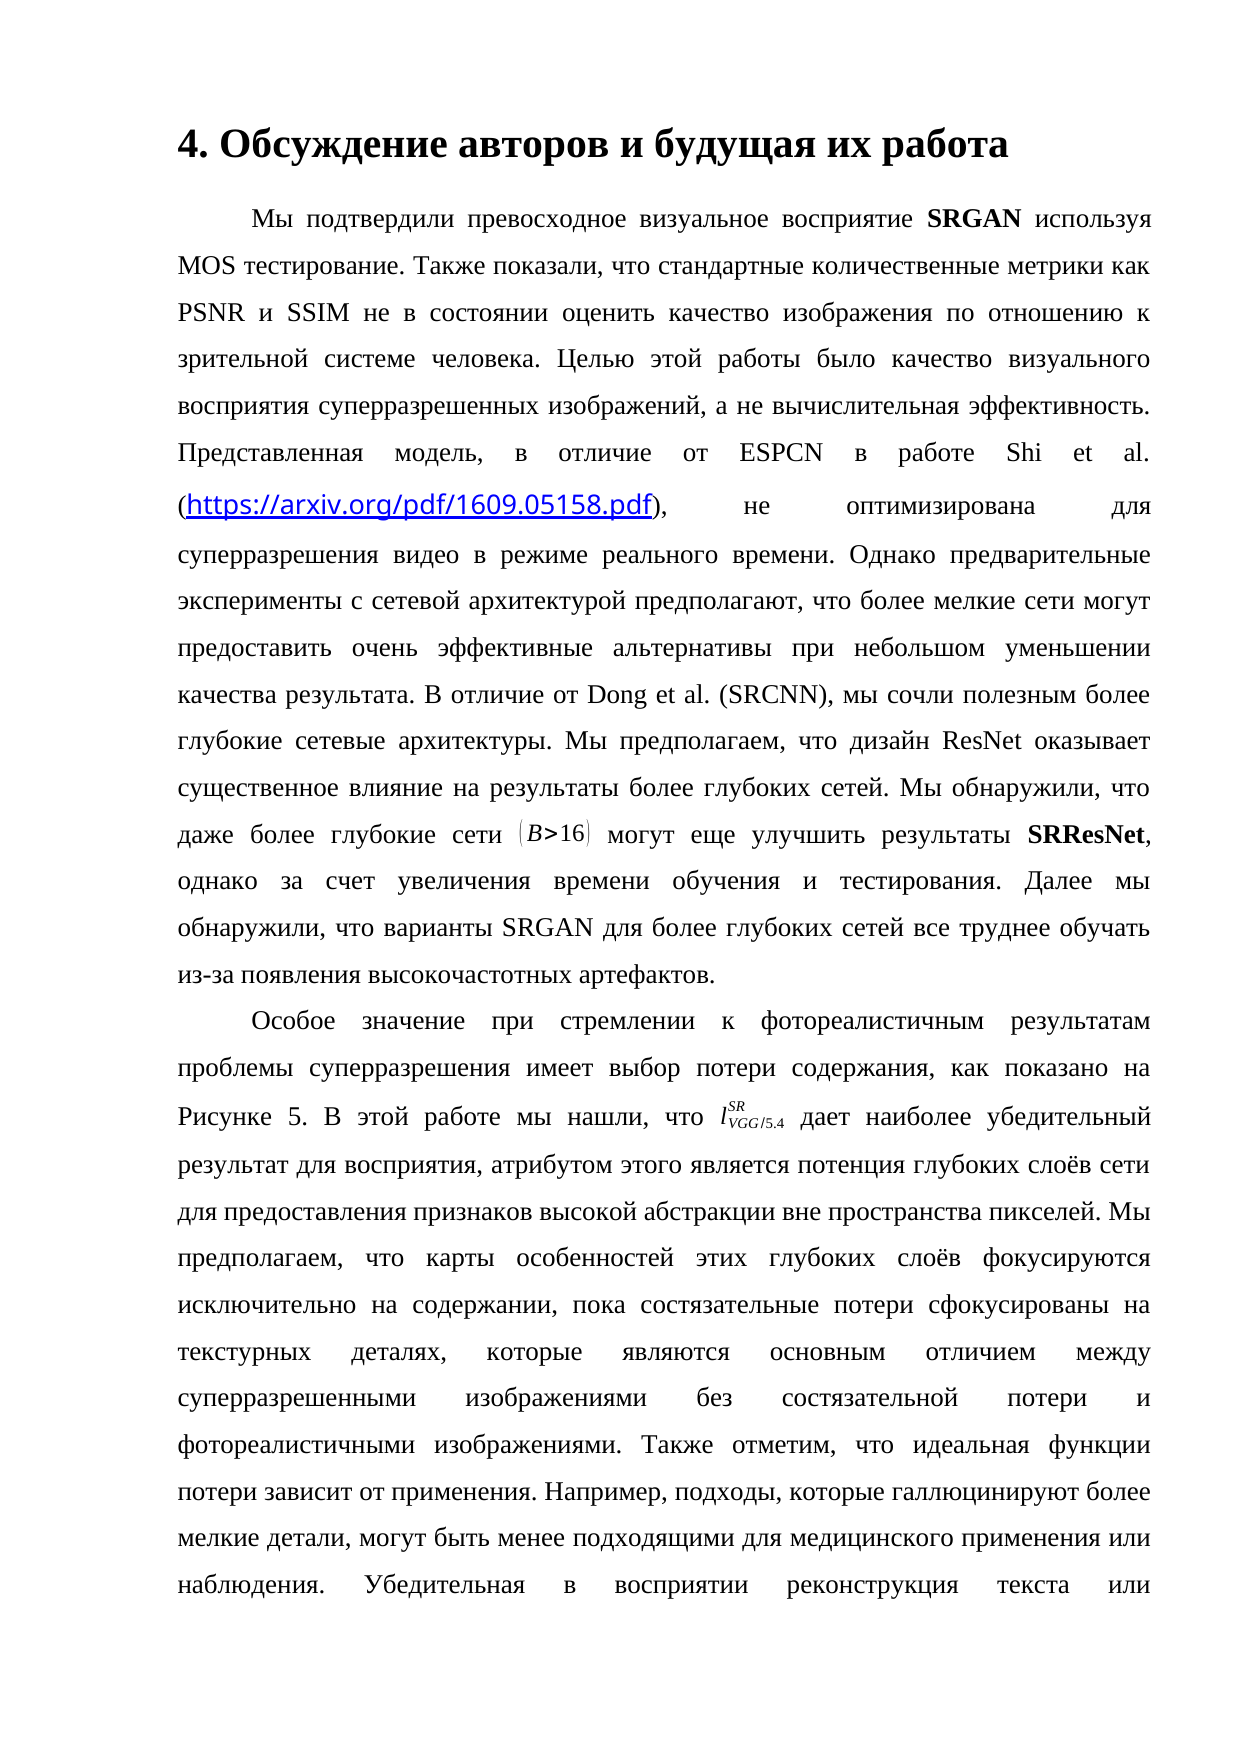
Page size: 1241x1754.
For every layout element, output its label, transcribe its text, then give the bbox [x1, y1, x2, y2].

text Мы подтвердили превосходное визуальное восприятие SRGAN используя MOS тестирование. Также показали, что стандартные количественные метрики как PSNR и SSIM не в состоянии оценить качество изображения по отношению к зрительной системе человека. Целью этой работы было качество визуального восприятия суперразрешенных изображений, а не вычислительная эффективность. Представленная модель, в отличие от ESPCN в работе Shi et al. (https://arxiv.org/pdf/1609.05158.pdf), не оптимизирована для суперразрешения видео в режиме реального времени. Однако предварительные эксперименты с сетевой архитектурой предполагают, что более мелкие сети могут предоставить очень эффективные альтернативы при небольшом уменьшении качества результата. В отличие от Dong et al. (SRCNN), мы сочли полезным более глубокие сетевые архитектуры. Мы предполагаем, что дизайн ResNet оказывает существенное влияние на результаты более глубоких сетей. Мы обнаружили, что даже более глубокие сети могут еще улучшить результаты SRResNet, однако за счет увеличения времени обучения и тестирования. Далее мы обнаружили, что варианты SRGAN для более глубоких сетей все труднее обучать из-за появления высокочастотных артефактов. [177, 202, 1152, 989]
text 4. Обсуждение авторов и будущая их работа [177, 118, 1152, 166]
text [177, 1004, 1152, 1599]
